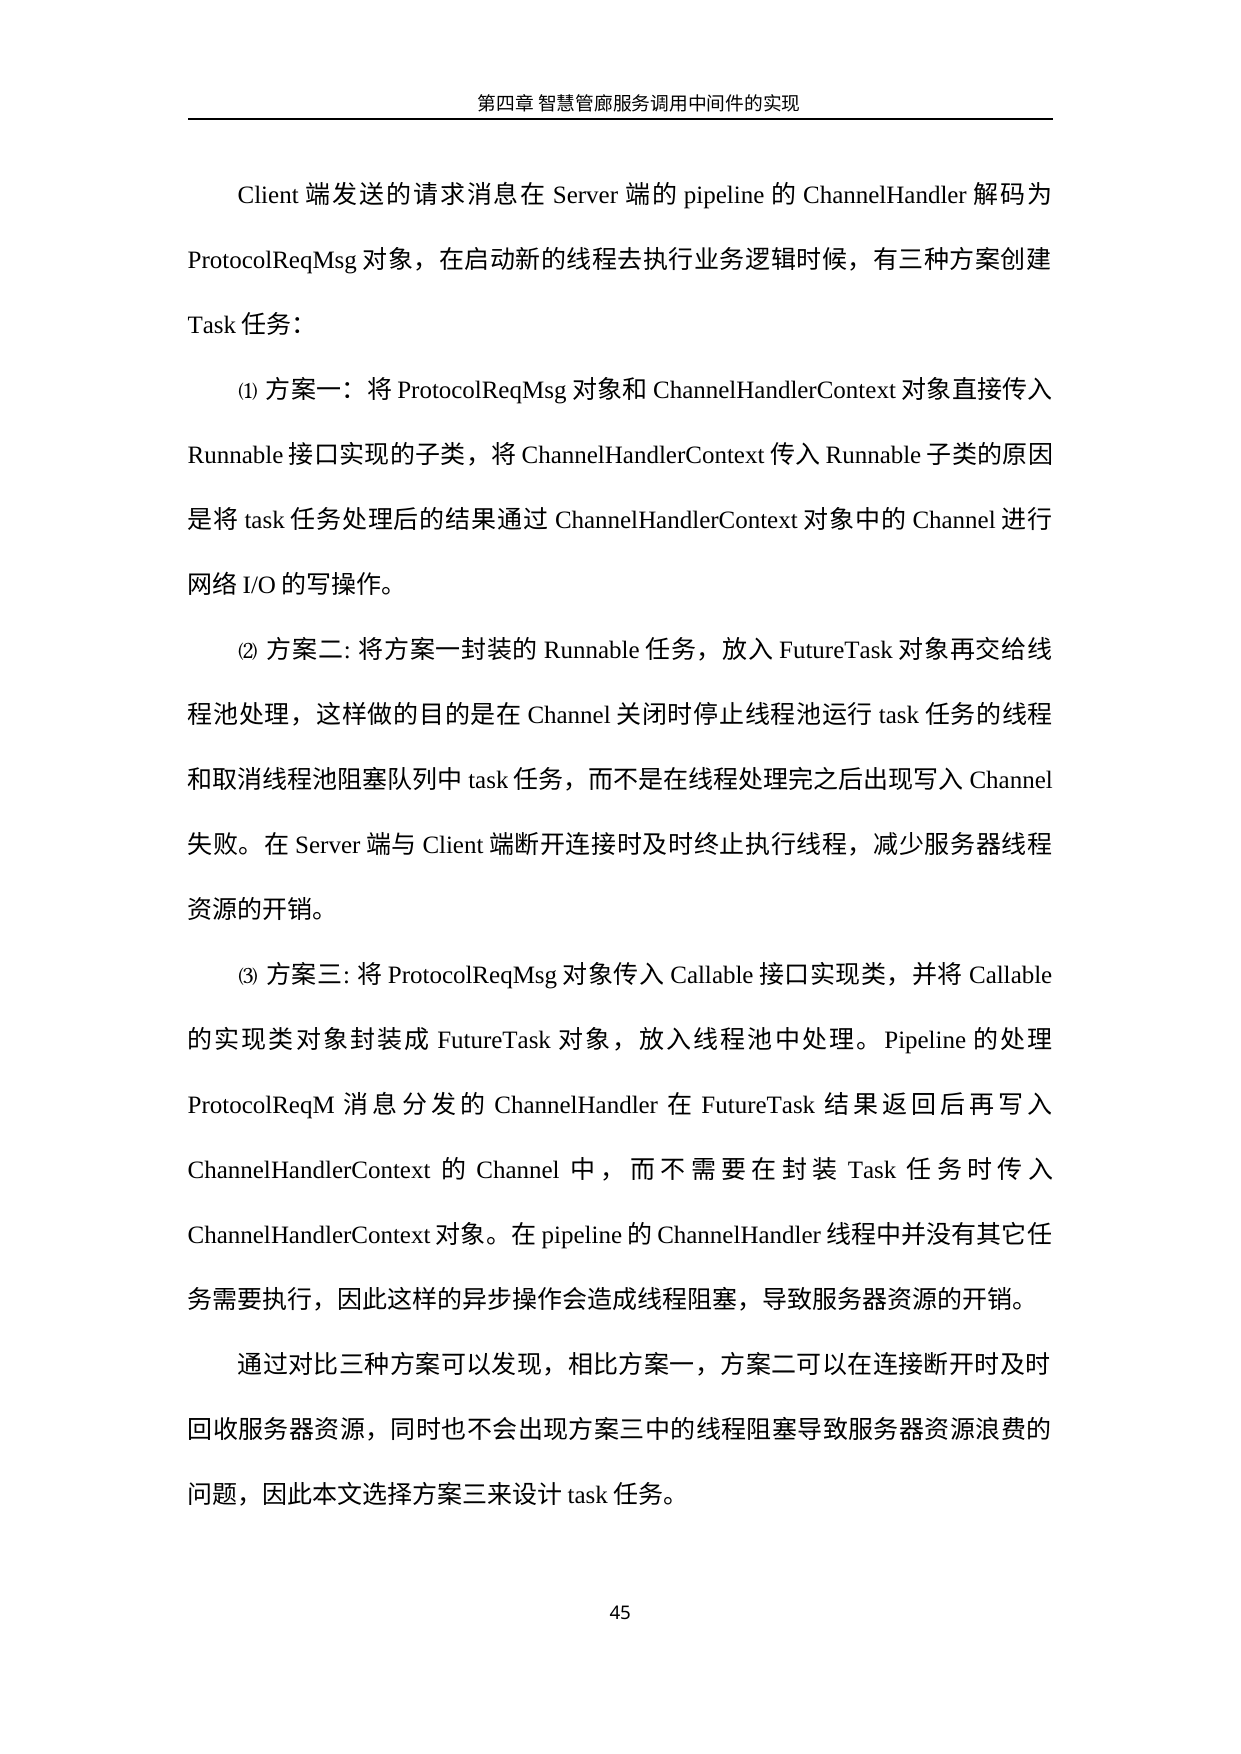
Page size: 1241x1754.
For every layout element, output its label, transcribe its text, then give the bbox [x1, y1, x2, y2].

text Client端发送的请求消息在Server端的pipeline的ChannelHandler解码为ProtocolReqMsg对象，在启动新的线程去执行业务逻辑时候，有三种方案创建Task任务： [187, 160, 1053, 355]
text 通过对比三种方案可以发现，相比方案一，方案二可以在连接断开时及时回收服务器资源，同时也不会出现方案三中的线程阻塞导致服务器资源浪费的问题，因此本文选择方案三来设计task任务。 [187, 1330, 1053, 1525]
text ⑴ 方案一：将ProtocolReqMsg对象和ChannelHandlerContext对象直接传入Runnable接口实现的子类，将ChannelHandlerContext传入Runnable子类的原因是将task任务处理后的结果通过ChannelHandlerContext对象中的Channel进行网络I/O的写操作。 [187, 355, 1053, 615]
text ⑵ 方案二: 将方案一封装的Runnable任务，放入FutureTask对象再交给线程池处理，这样做的目的是在Channel关闭时停止线程池运行task任务的线程和取消线程池阻塞队列中task任务，而不是在线程处理完之后出现写入Channel失败。在Server端与Client端断开连接时及时终止执行线程，减少服务器线程资源的开销。 [187, 615, 1053, 940]
text ⑶ 方案三: 将ProtocolReqMsg对象传入Callable接口实现类，并将Callable的实现类对象封装成FutureTask对象，放入线程池中处理。Pipeline的处理ProtocolReqM消息分发的ChannelHandler在FutureTask结果返回后再写入ChannelHandlerContext的Channel中，而不需要在封装Task任务时传入ChannelHandlerContext对象。在pipeline的ChannelHandler线程中并没有其它任务需要执行，因此这样的异步操作会造成线程阻塞，导致服务器资源的开销。 [187, 940, 1053, 1330]
